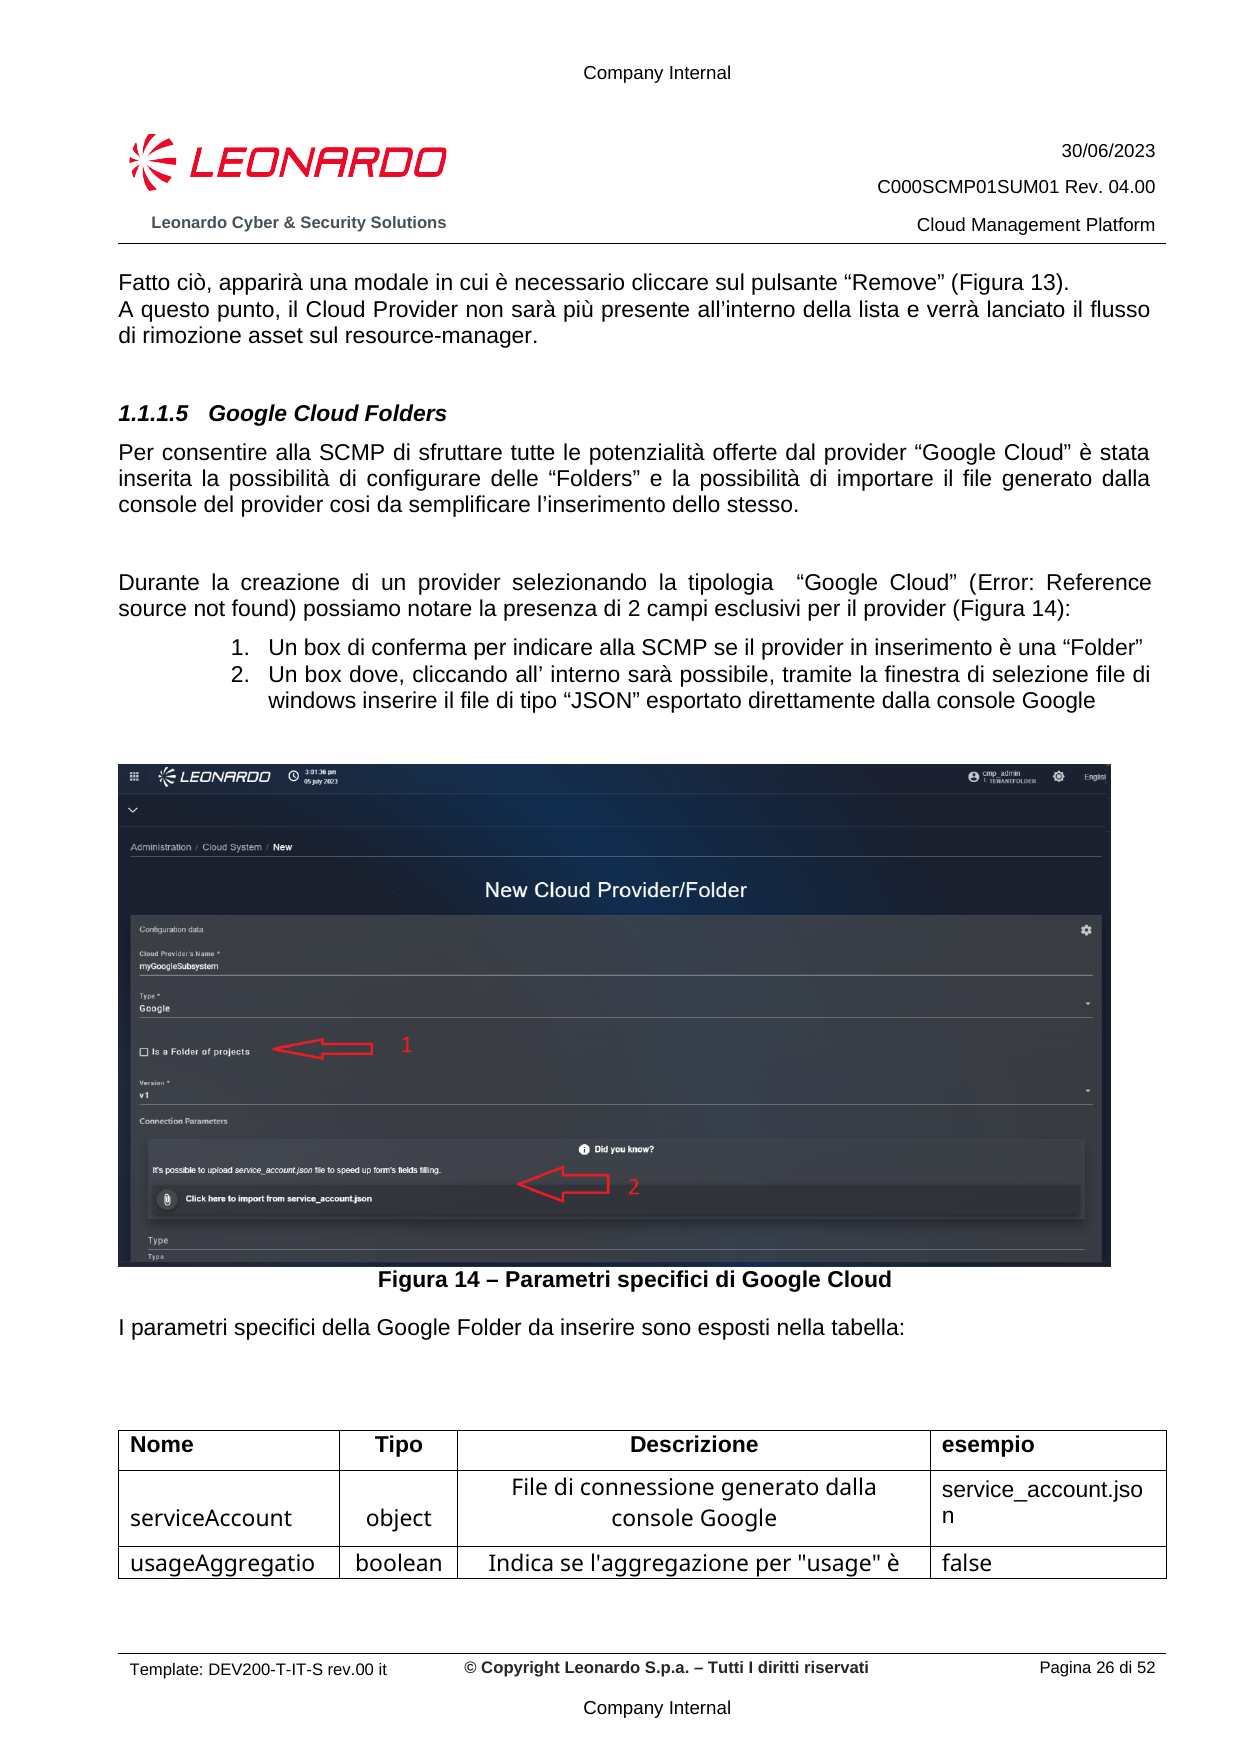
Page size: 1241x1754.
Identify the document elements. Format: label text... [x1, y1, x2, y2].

table_cell File di connessione generato dalla console Google [458, 1471, 930, 1546]
table_cell usageAggregation [119, 1547, 339, 1578]
picture [129, 134, 447, 191]
table_header esempio [931, 1431, 1166, 1470]
subtitle Google Cloud Folders [118, 400, 1152, 426]
table_cell boolean [340, 1547, 457, 1578]
table_header Tipo [340, 1431, 457, 1470]
list Un box di conferma per indicare alla SCMP se il provider in inserimento è una “Folder” [231, 634, 1152, 661]
text I parametri specifici della Google Folder da inserire sono esposti nella tabella: [118, 1313, 1152, 1340]
list Un box dove, cliccando all’ interno sarà possibile, tramite la finestra di selezione file di windows inserire il file di tipo “JSON” esportato direttamente dalla console Google [231, 661, 1152, 713]
table_cell serviceAccount [119, 1471, 339, 1546]
table_header Descrizione [458, 1431, 930, 1470]
text A questo punto, il Cloud Provider non sarà più presente all’interno della lista e verrà lanciato il flusso di rimozione asset sul resource-manager. [118, 296, 1152, 348]
table_cell object [340, 1471, 457, 1546]
picture [118, 764, 1111, 1267]
table_header Nome [119, 1431, 339, 1470]
text Per consentire alla SCMP di sfruttare tutte le potenzialità offerte dal provider “Google Cloud” è stata inserita la possibilità di configurare delle “Folders” e la possibilità di importare il file generato dalla console del provider cosi da semplificare l’inserimento dello stesso. [118, 439, 1152, 518]
table_cell false [931, 1547, 1166, 1578]
table_cell service_account.json [931, 1471, 1166, 1546]
